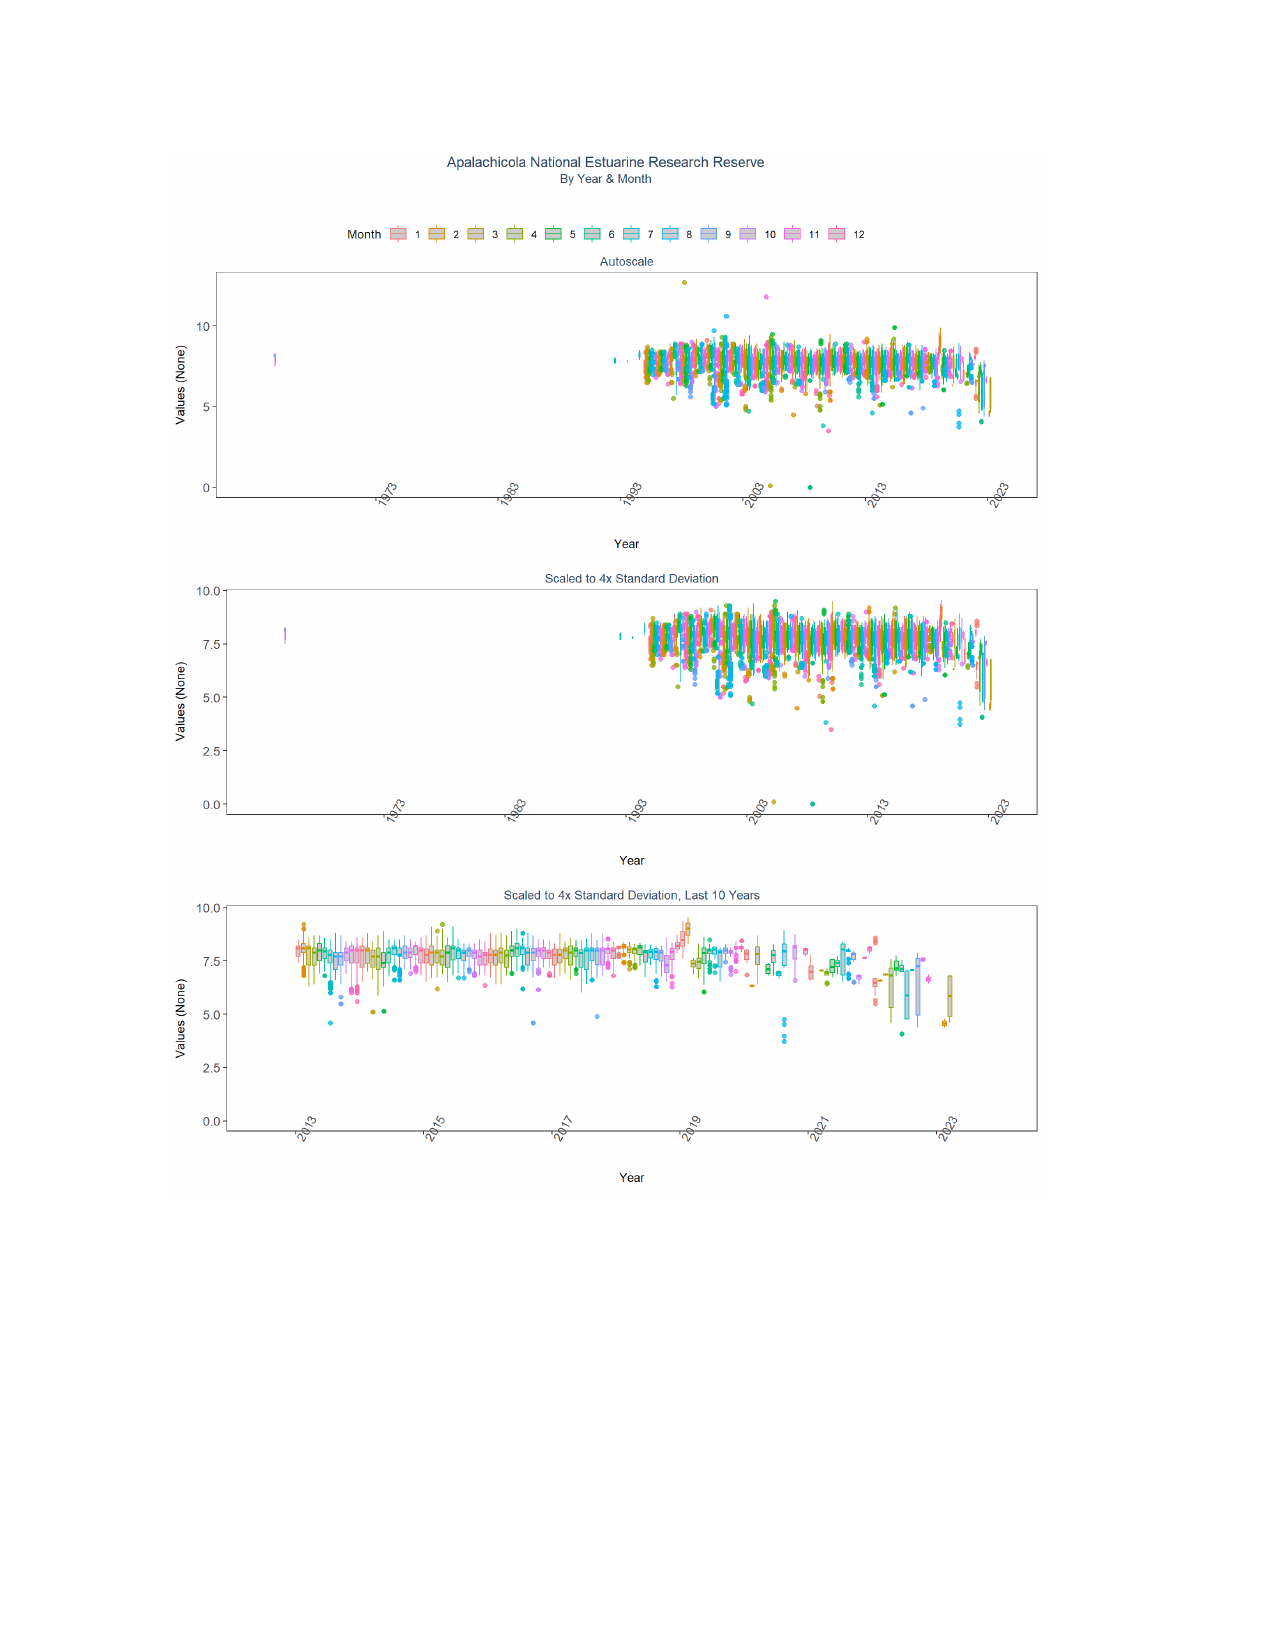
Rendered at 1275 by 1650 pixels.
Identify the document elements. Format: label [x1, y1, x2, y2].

picture [168, 150, 1044, 1200]
